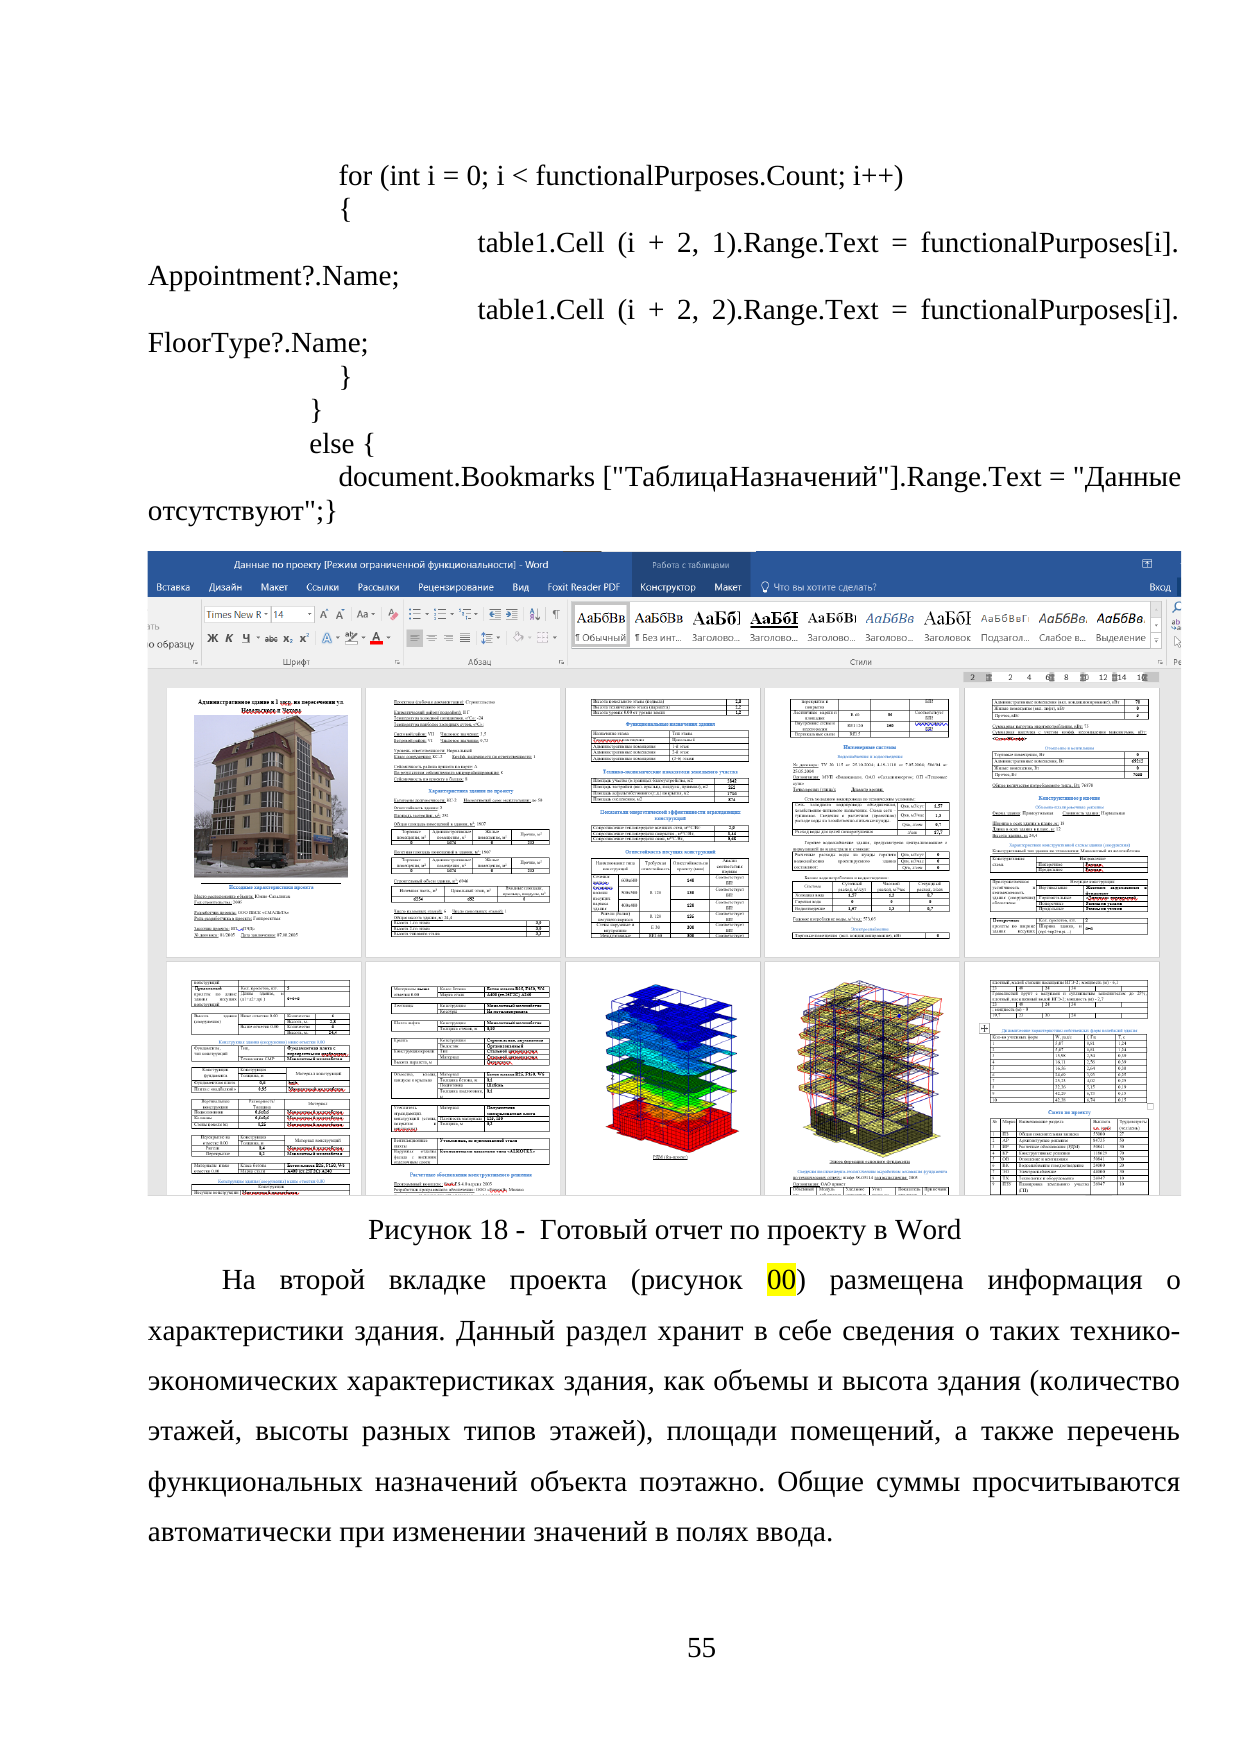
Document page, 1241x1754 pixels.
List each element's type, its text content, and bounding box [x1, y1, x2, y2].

picture [147, 551, 1182, 1196]
text На второй вкладке проекта (рисунок 00) размещена информация о характеристики здания. Данный раздел хранит в себе сведения о таких технико-экономических характеристиках здания, как объемы и высота здания (количество этажей, высоты разных типов этажей), площади помещений, а также перечень функциональных назначений объекта поэтажно. Общие суммы просчитываются автоматически при изменении значений в полях ввода. [148, 1262, 1181, 1548]
text table1.Cell (i + 2, 1).Range.Text = functionalPurposes[i]. Appointment?.Name; [148, 225, 1181, 292]
text } [148, 359, 1181, 392]
text } [148, 392, 1181, 426]
text table1.Cell (i + 2, 2).Range.Text = functionalPurposes[i]. FloorType?.Name; [148, 292, 1181, 359]
text { [148, 191, 1181, 225]
text Рисунок 18 - Готовый отчет по проекту в Word [148, 1212, 1181, 1246]
text document.Bookmarks ["ТаблицаНазначений"].Range.Text = "Данные отсутствуют";} [148, 459, 1181, 527]
text else { [148, 426, 1181, 459]
text for (int i = 0; i < functionalPurposes.Count; i++) [148, 158, 1181, 191]
